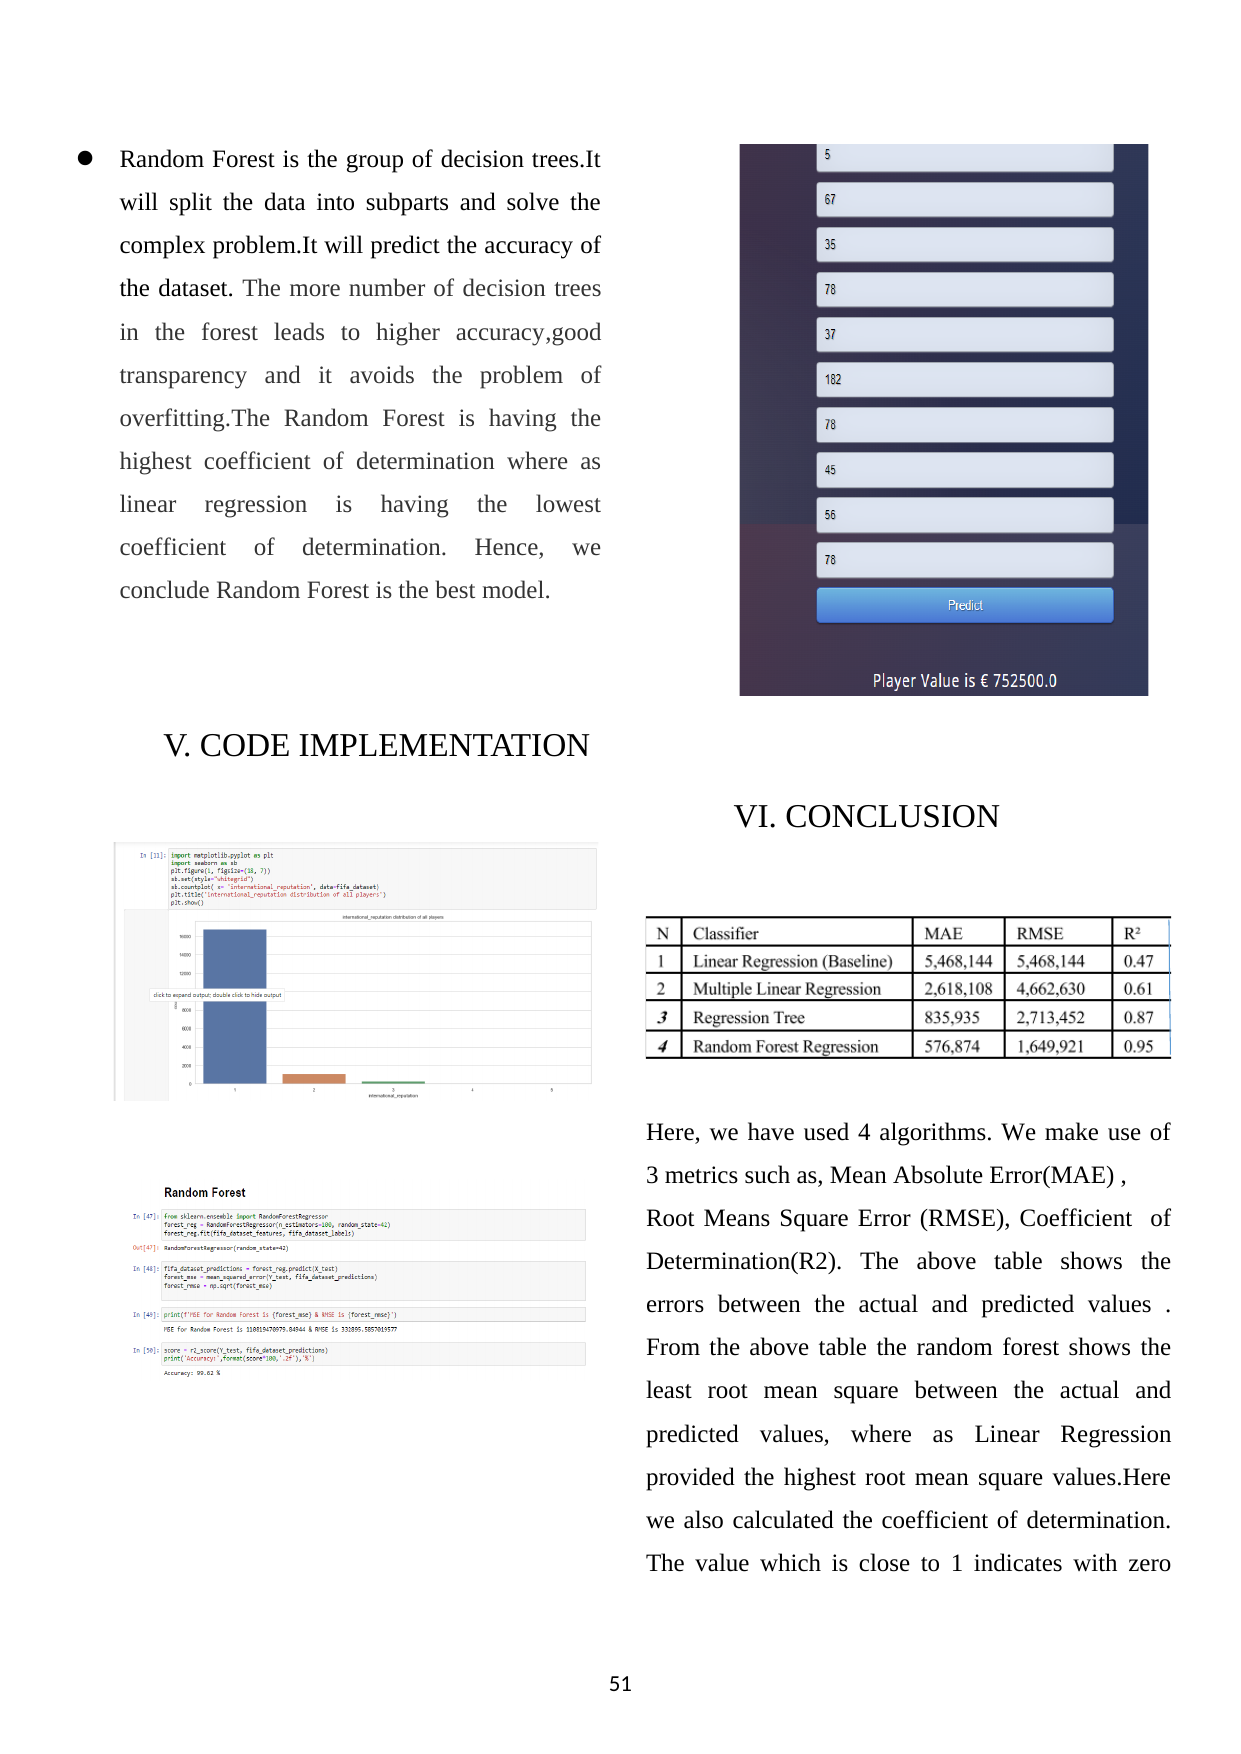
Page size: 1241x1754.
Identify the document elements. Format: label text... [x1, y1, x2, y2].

list CONCLUSION [733, 796, 1172, 835]
picture [113, 842, 599, 1101]
list Random Forest is the group of decision trees.It will split the data into subparts and solve the complex problem.It will predict the accuracy of the dataset. The more number of decision trees in the forest leads to higher accuracy,good transparency and it avoids the problem of overfitting.The Random Forest is having the highest coefficient of determination where as linear regression is having the lowest coefficient of determination. Hence, we conclude Random Forest is the best model. [76, 144, 601, 604]
picture [739, 144, 1149, 696]
subtitle CODE IMPLEMENTATION [163, 725, 601, 763]
picture [132, 1179, 594, 1381]
list Here, we have used 4 algorithms. We make use of 3 metrics such as, Mean Absolute Error(MAE) , [646, 1117, 1172, 1189]
picture [645, 911, 1172, 1061]
